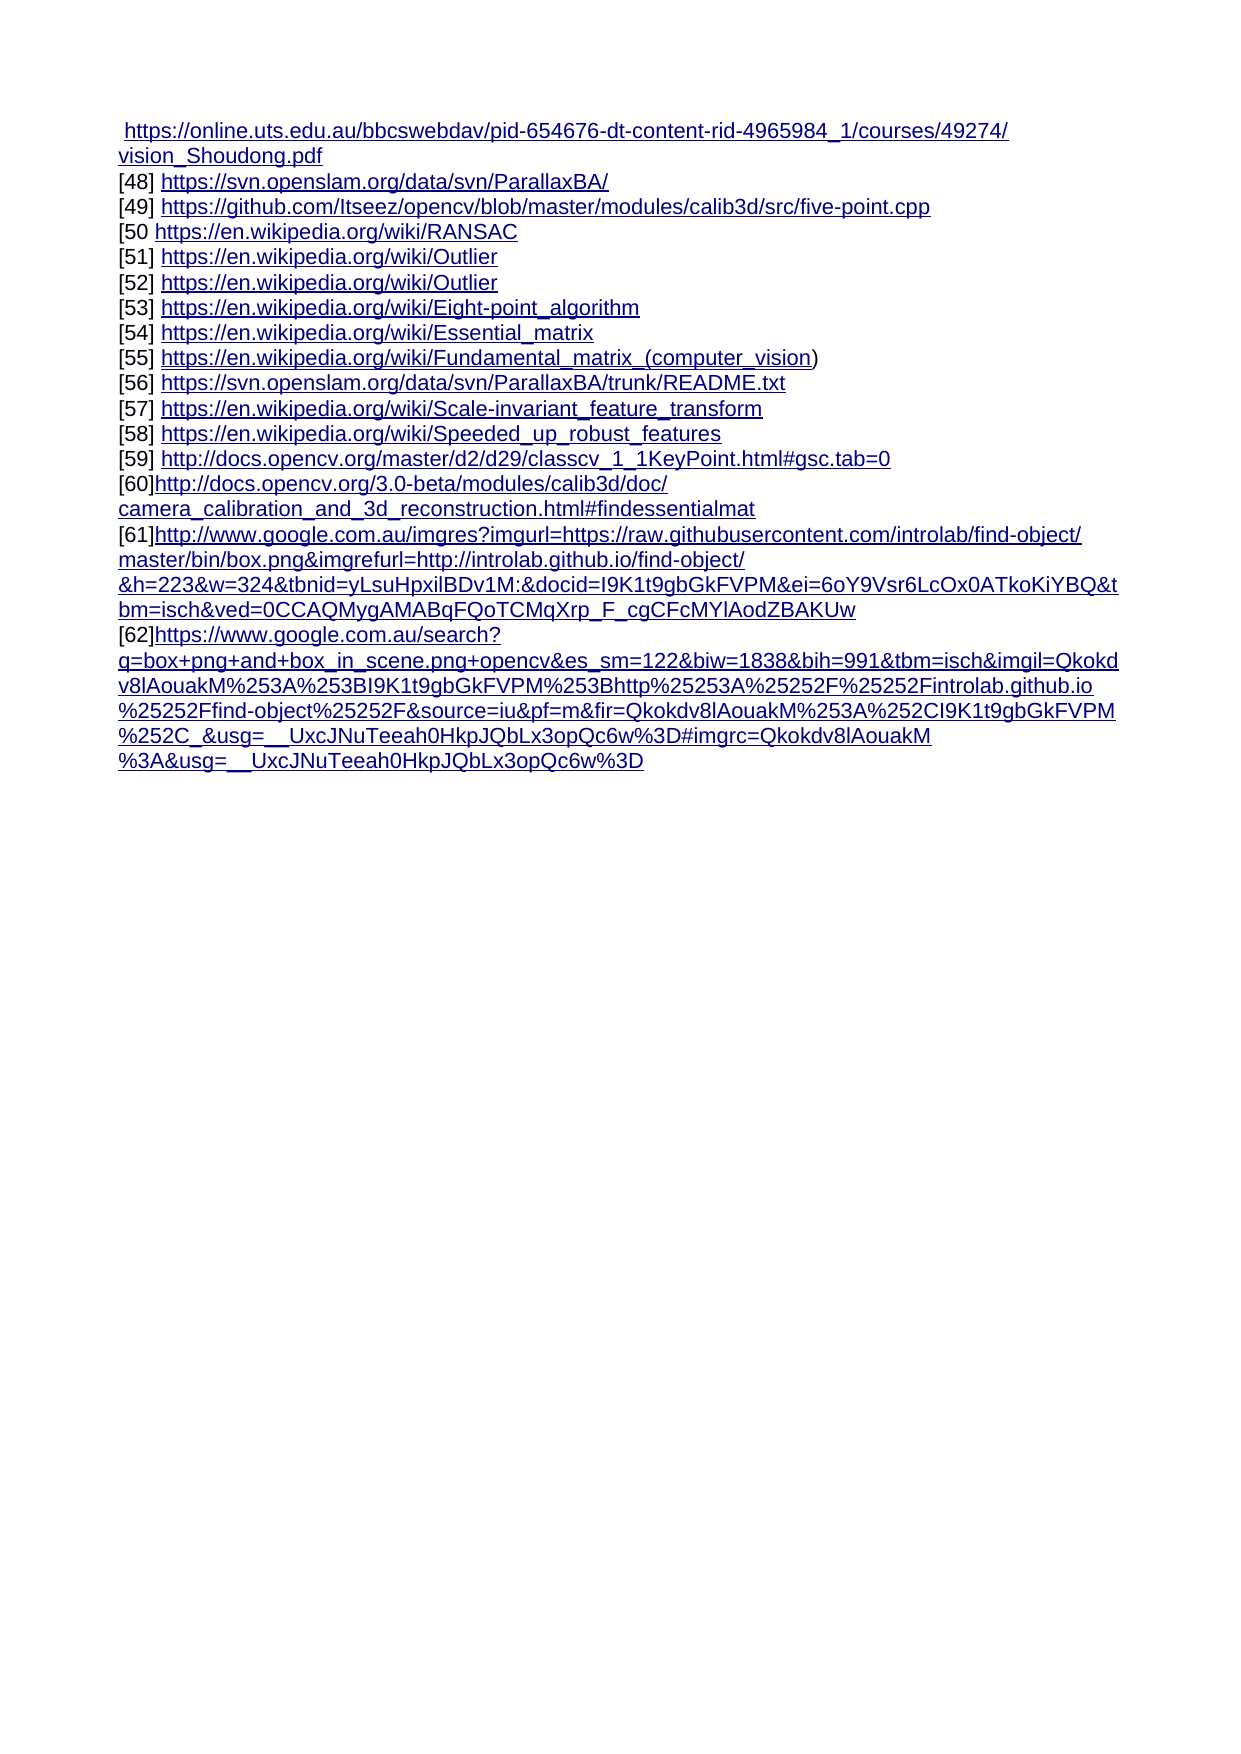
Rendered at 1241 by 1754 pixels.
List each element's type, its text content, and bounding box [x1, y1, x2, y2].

text [62]https://www.google.com.au/search?q=box+png+and+box_in_scene.png+opencv&es_sm=122&biw=1838&bih=991&tbm=isch&imgil=Qkokdv8lAouakM%253A%253BI9K1t9gbGkFVPM%253Bhttp%25253A%25252F%25252Fintrolab.github.io%25252Ffind-object%25252F&source=iu&pf=m&fir=Qkokdv8lAouakM%253A%252CI9K1t9gbGkFVPM%252C_&usg=__UxcJNuTeeah0HkpJQbLx3opQc6w%3D#imgrc=Qkokdv8lAouakM%3A&usg=__UxcJNuTeeah0HkpJQbLx3opQc6w%3D [118, 622, 1122, 773]
text [58] https://en.wikipedia.org/wiki/Speeded_up_robust_features [118, 421, 1122, 446]
text [57] https://en.wikipedia.org/wiki/Scale-invariant_feature_transform [118, 395, 1122, 421]
text https://online.uts.edu.au/bbcswebdav/pid-654676-dt-content-rid-4965984_1/courses/49274/vision_Shoudong.pdf [118, 118, 1122, 168]
text [48] https://svn.openslam.org/data/svn/ParallaxBA/ [118, 168, 1122, 194]
text [61]http://www.google.com.au/imgres?imgurl=https://raw.githubusercontent.com/introlab/find-object/master/bin/box.png&imgrefurl=http://introlab.github.io/find-object/&h=223&w=324&tbnid=yLsuHpxilBDv1M:&docid=I9K1t9gbGkFVPM&ei=6oY9Vsr6LcOx0ATkoKiYBQ&tbm=isch&ved=0CCAQMygAMABqFQoTCMqXrp_F_cgCFcMYlAodZBAKUw [118, 521, 1122, 622]
text [55] https://en.wikipedia.org/wiki/Fundamental_matrix_(computer_vision) [118, 345, 1122, 370]
text [49] https://github.com/Itseez/opencv/blob/master/modules/calib3d/src/five-point.cpp [118, 194, 1122, 219]
text [50 https://en.wikipedia.org/wiki/RANSAC [118, 219, 1122, 244]
text [60]http://docs.opencv.org/3.0-beta/modules/calib3d/doc/camera_calibration_and_3d_reconstruction.html#findessentialmat [118, 471, 1122, 521]
text [51] https://en.wikipedia.org/wiki/Outlier [118, 244, 1122, 269]
text [56] https://svn.openslam.org/data/svn/ParallaxBA/trunk/README.txt [118, 370, 1122, 395]
text [59] http://docs.opencv.org/master/d2/d29/classcv_1_1KeyPoint.html#gsc.tab=0 [118, 446, 1122, 471]
text [52] https://en.wikipedia.org/wiki/Outlier [118, 269, 1122, 294]
text [54] https://en.wikipedia.org/wiki/Essential_matrix [118, 320, 1122, 345]
text [53] https://en.wikipedia.org/wiki/Eight-point_algorithm [118, 294, 1122, 320]
